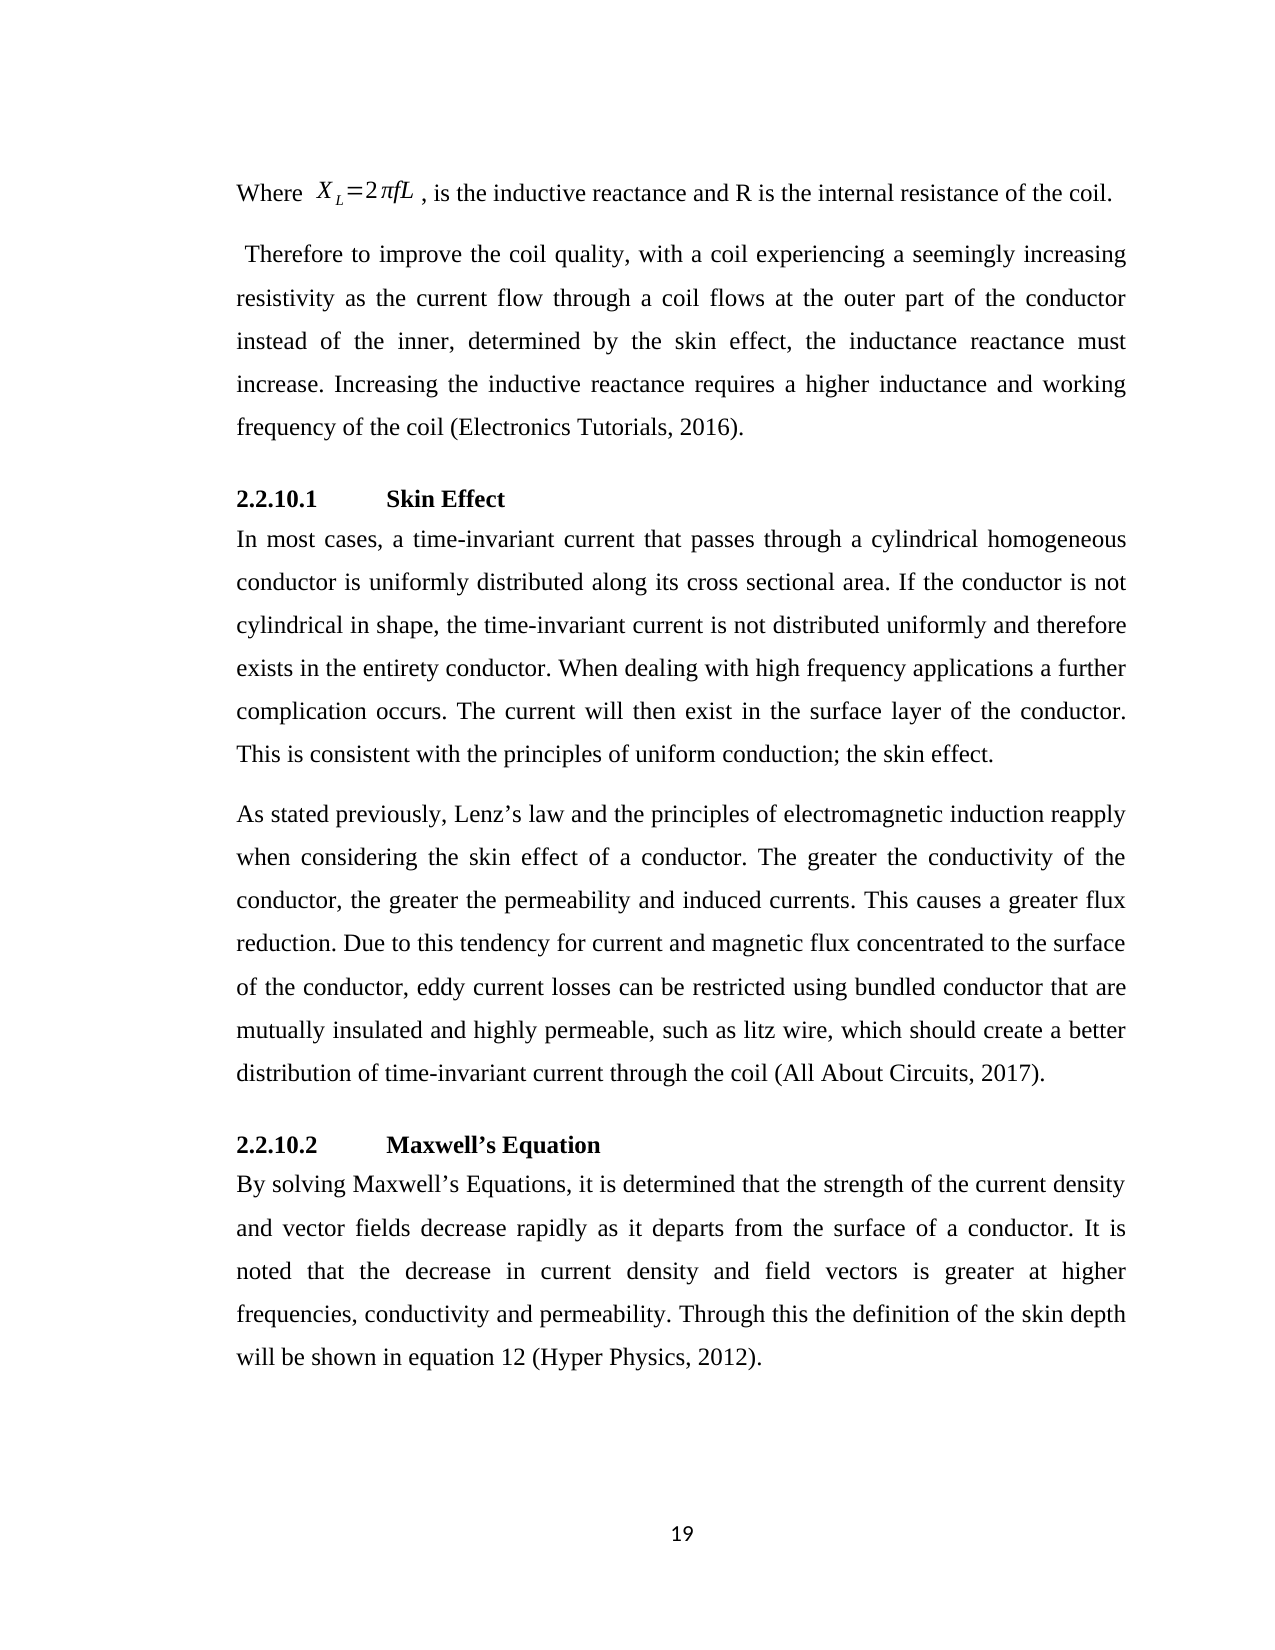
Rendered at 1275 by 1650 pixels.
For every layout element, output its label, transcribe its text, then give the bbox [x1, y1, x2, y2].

text In most cases, a time-invariant current that passes through a cylindrical homogeneous conductor is uniformly distributed along its cross sectional area. If the conductor is not cylindrical in shape, the time-invariant current is not distributed uniformly and therefore exists in the entirety conductor. When dealing with high frequency applications a further complication occurs. The current will then exist in the surface layer of the conductor. This is consistent with the principles of uniform conduction; the skin effect. [236, 524, 1127, 768]
text Where , is the inductive reactance and R is the internal resistance of the coil. [236, 177, 1127, 208]
text Therefore to improve the coil quality, with a coil experiencing a seemingly increasing resistivity as the current flow through a coil flows at the outer part of the conductor instead of the inner, determined by the skin effect, the inductance reactance must increase. Increasing the inductive reactance requires a higher inductance and working frequency of the coil (Electronics Tutorials, 2016). [236, 239, 1127, 441]
subtitle 2.2.10.1 Skin Effect [236, 484, 1127, 513]
subtitle 2.2.10.2 Maxwell’s Equation [236, 1130, 1127, 1159]
text By solving Maxwell’s Equations, it is determined that the strength of the current density and vector fields decrease rapidly as it departs from the surface of a conductor. It is noted that the decrease in current density and field vectors is greater at higher frequencies, conductivity and permeability. Through this the definition of the skin depth will be shown in equation 12 (Hyper Physics, 2012). [236, 1169, 1127, 1371]
text As stated previously, Lenz’s law and the principles of electromagnetic induction reapply when considering the skin effect of a conductor. The greater the conductivity of the conductor, the greater the permeability and induced currents. This causes a greater flux reduction. Due to this tendency for current and magnetic flux concentrated to the surface of the conductor, eddy current losses can be restricted using bundled conductor that are mutually insulated and highly permeable, such as litz wire, which should create a better distribution of time-invariant current through the coil (All About Circuits, 2017). [236, 799, 1127, 1087]
